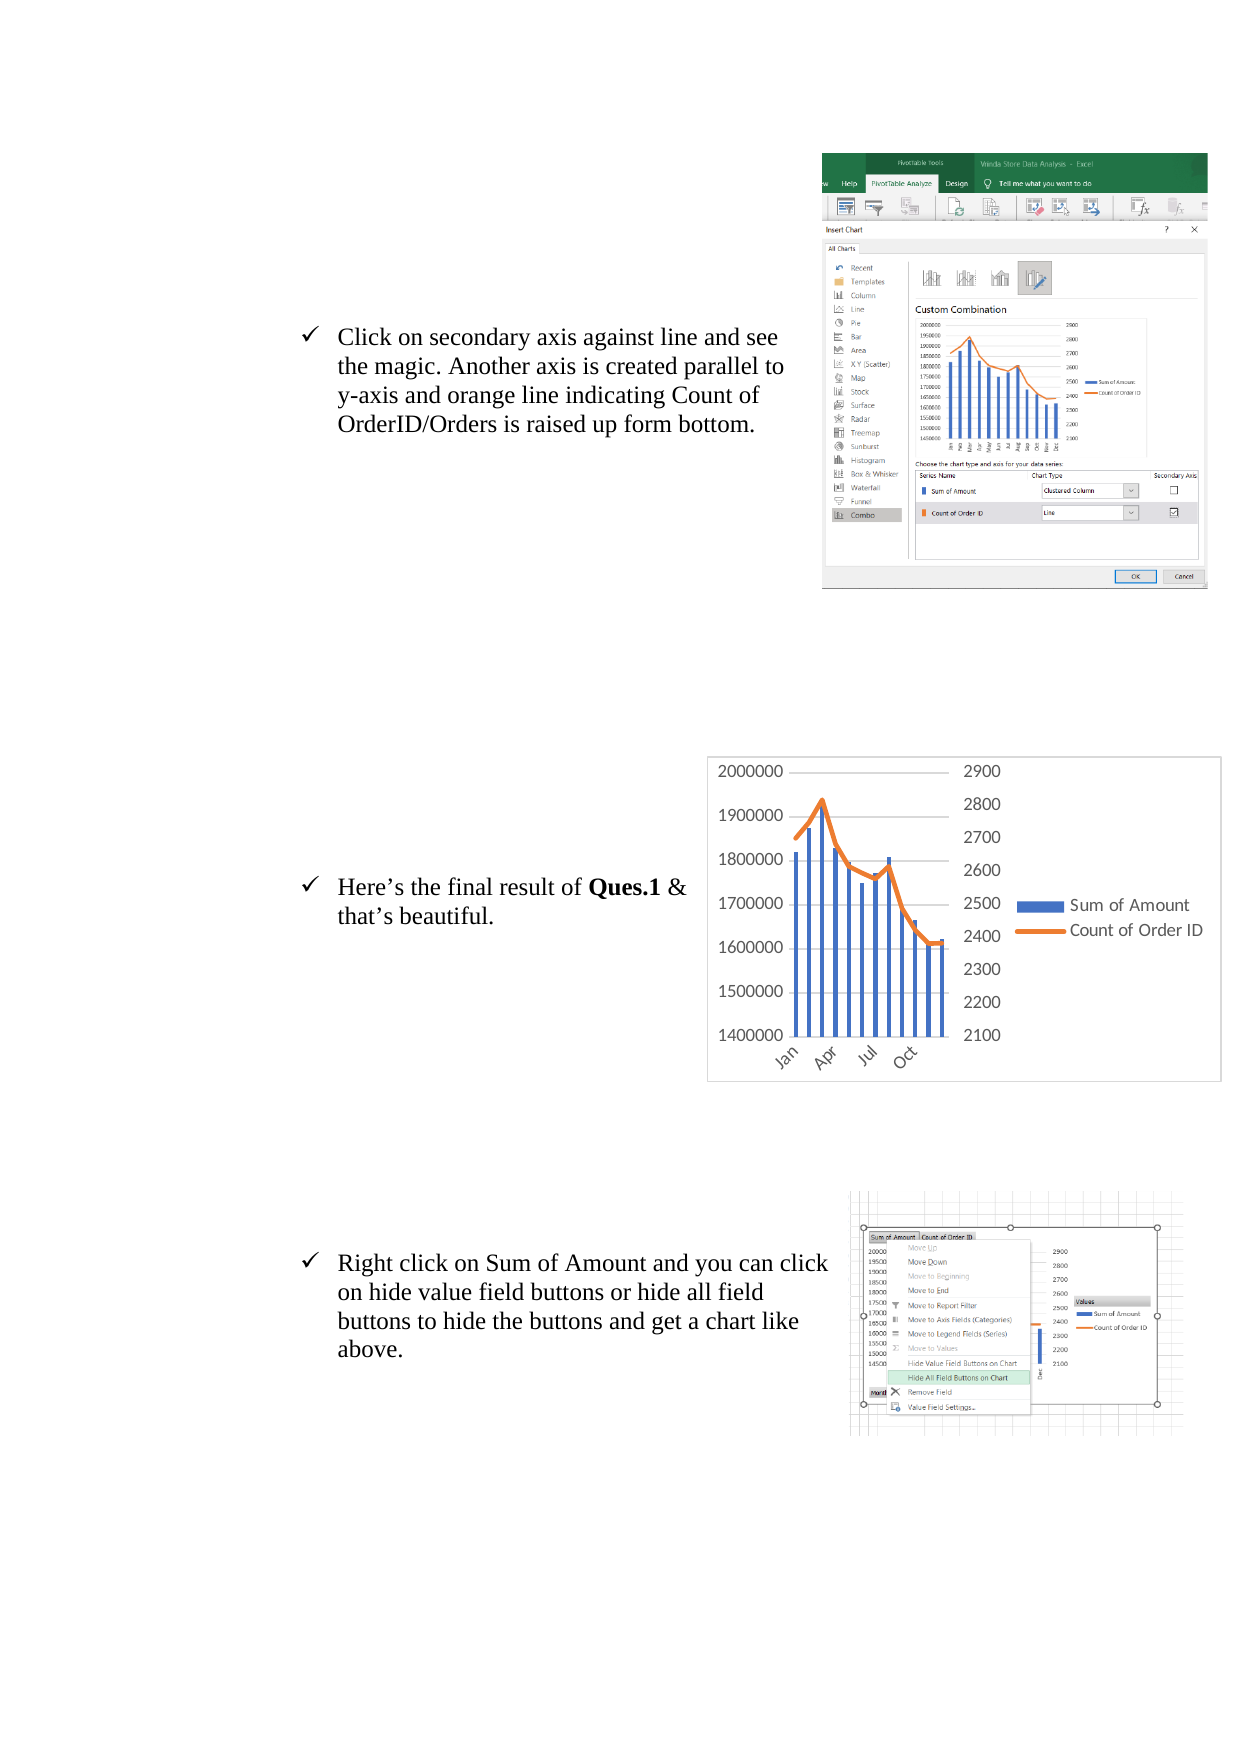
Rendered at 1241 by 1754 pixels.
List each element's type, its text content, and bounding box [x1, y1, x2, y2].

list Right click on Sum of Amount and you can click on hide value field buttons or hide all field buttons to hide the buttons and get a chart like above. [300, 1248, 848, 1363]
list Click on secondary axis against line and see the magic. Another axis is created parallel to y-axis and orange line indicating Count of OrderID/Orders is raised up form bottom. [300, 322, 822, 437]
picture [822, 153, 1208, 589]
list Here’s the final result of Ques.1 & that’s beautiful. [300, 872, 707, 929]
picture [848, 1191, 1184, 1436]
